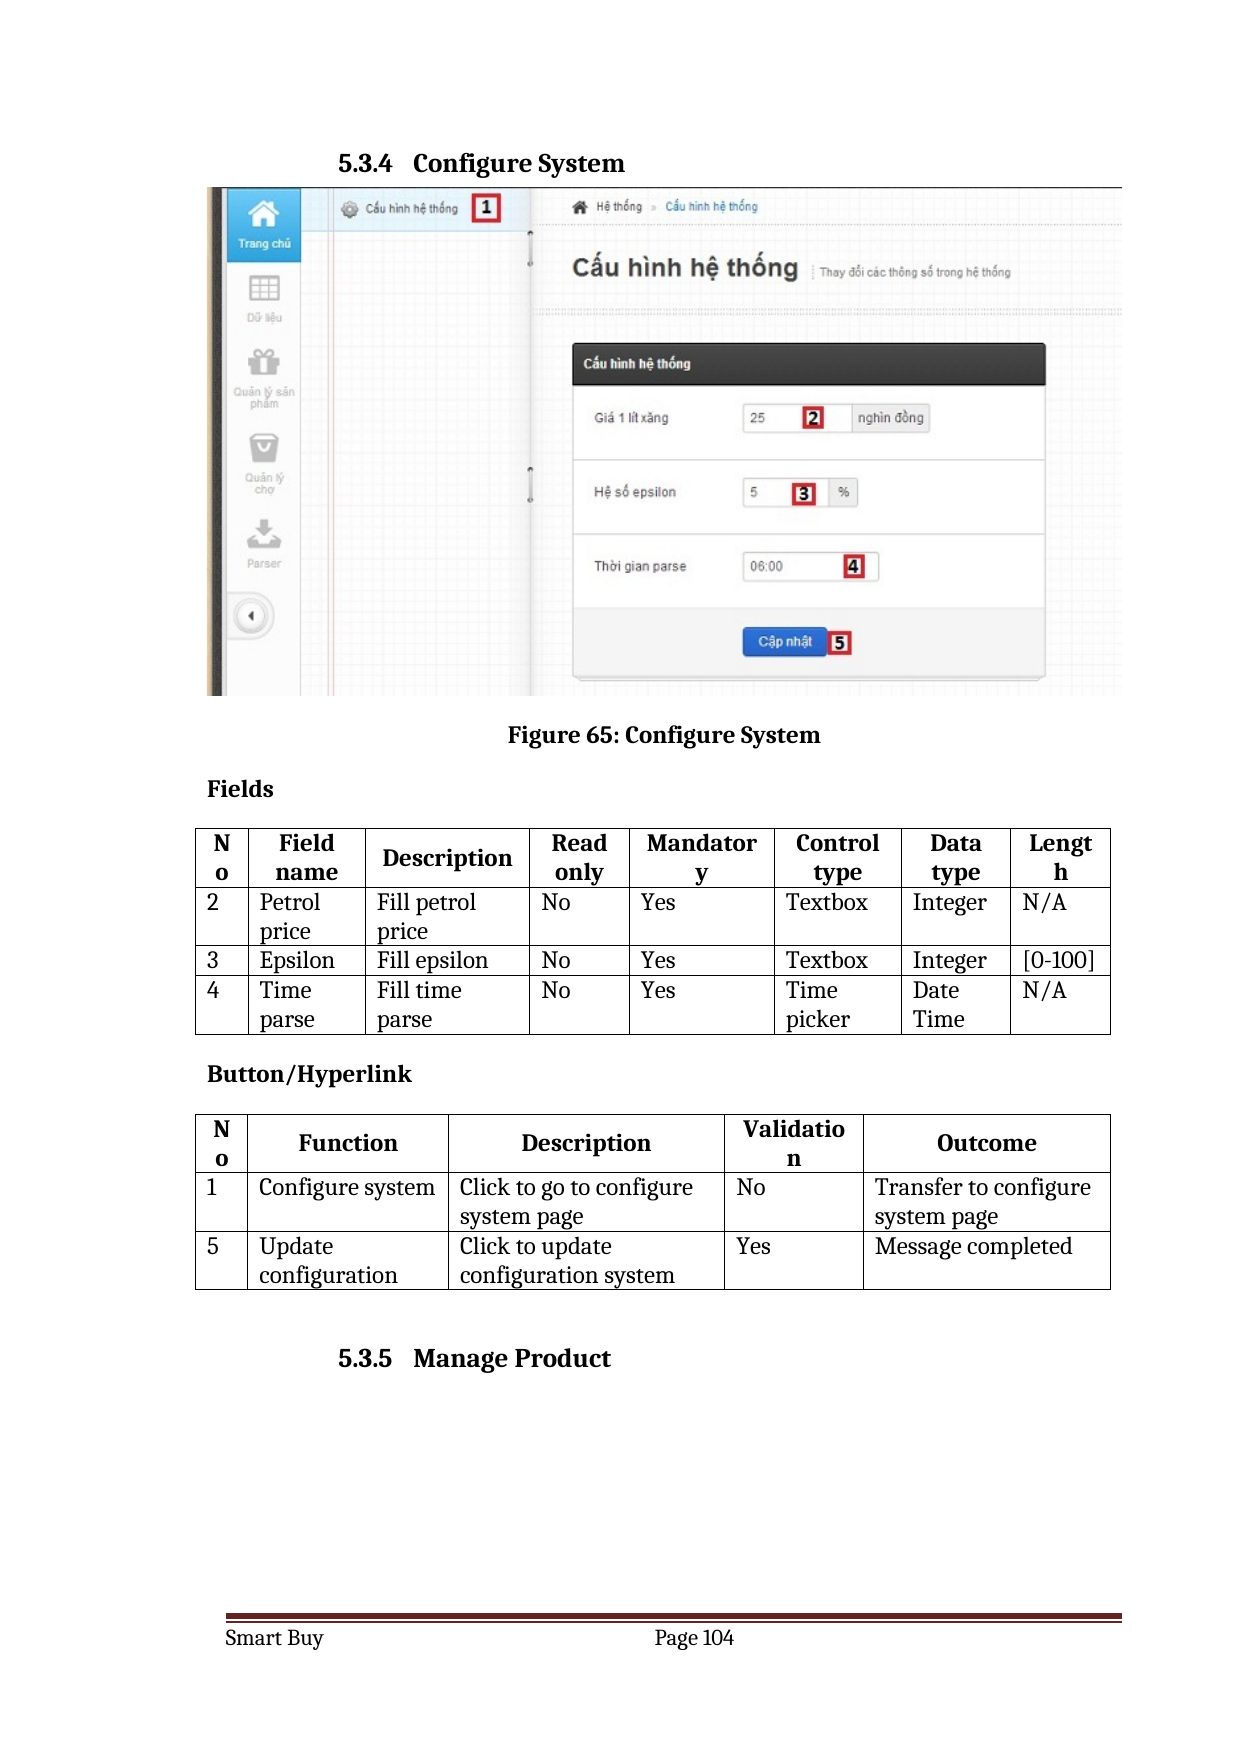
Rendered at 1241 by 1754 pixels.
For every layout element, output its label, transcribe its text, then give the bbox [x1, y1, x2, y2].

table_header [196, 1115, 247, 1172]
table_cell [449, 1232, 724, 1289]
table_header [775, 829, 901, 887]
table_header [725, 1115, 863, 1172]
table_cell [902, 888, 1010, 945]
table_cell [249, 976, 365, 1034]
picture [206, 187, 1123, 696]
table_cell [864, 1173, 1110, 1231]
text Fields [207, 774, 1122, 803]
text Figure 65: Configure System [207, 721, 1122, 749]
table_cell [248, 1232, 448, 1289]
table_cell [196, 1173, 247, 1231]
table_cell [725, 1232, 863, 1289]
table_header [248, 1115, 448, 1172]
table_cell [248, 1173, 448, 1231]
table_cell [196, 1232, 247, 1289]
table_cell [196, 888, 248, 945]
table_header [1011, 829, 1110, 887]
text Button/Hyperlink [207, 1060, 1122, 1088]
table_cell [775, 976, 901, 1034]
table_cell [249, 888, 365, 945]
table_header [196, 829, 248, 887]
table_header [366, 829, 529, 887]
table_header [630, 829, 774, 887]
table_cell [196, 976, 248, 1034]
subtitle Configure System [338, 148, 1122, 179]
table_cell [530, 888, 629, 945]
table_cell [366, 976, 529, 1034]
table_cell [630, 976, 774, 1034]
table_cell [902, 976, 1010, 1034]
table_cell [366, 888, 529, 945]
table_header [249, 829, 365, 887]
subtitle Manage Product [338, 1343, 1122, 1374]
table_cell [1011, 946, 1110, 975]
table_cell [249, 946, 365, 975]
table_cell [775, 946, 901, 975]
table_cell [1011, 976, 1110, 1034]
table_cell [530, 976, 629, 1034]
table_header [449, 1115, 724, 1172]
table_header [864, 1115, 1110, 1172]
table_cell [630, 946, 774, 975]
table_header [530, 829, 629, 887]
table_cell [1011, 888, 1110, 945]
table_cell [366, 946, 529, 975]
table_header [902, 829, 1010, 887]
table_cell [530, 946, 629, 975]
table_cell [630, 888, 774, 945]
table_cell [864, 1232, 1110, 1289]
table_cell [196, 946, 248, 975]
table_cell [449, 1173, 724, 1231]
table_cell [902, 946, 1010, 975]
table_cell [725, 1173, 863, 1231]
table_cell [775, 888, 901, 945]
